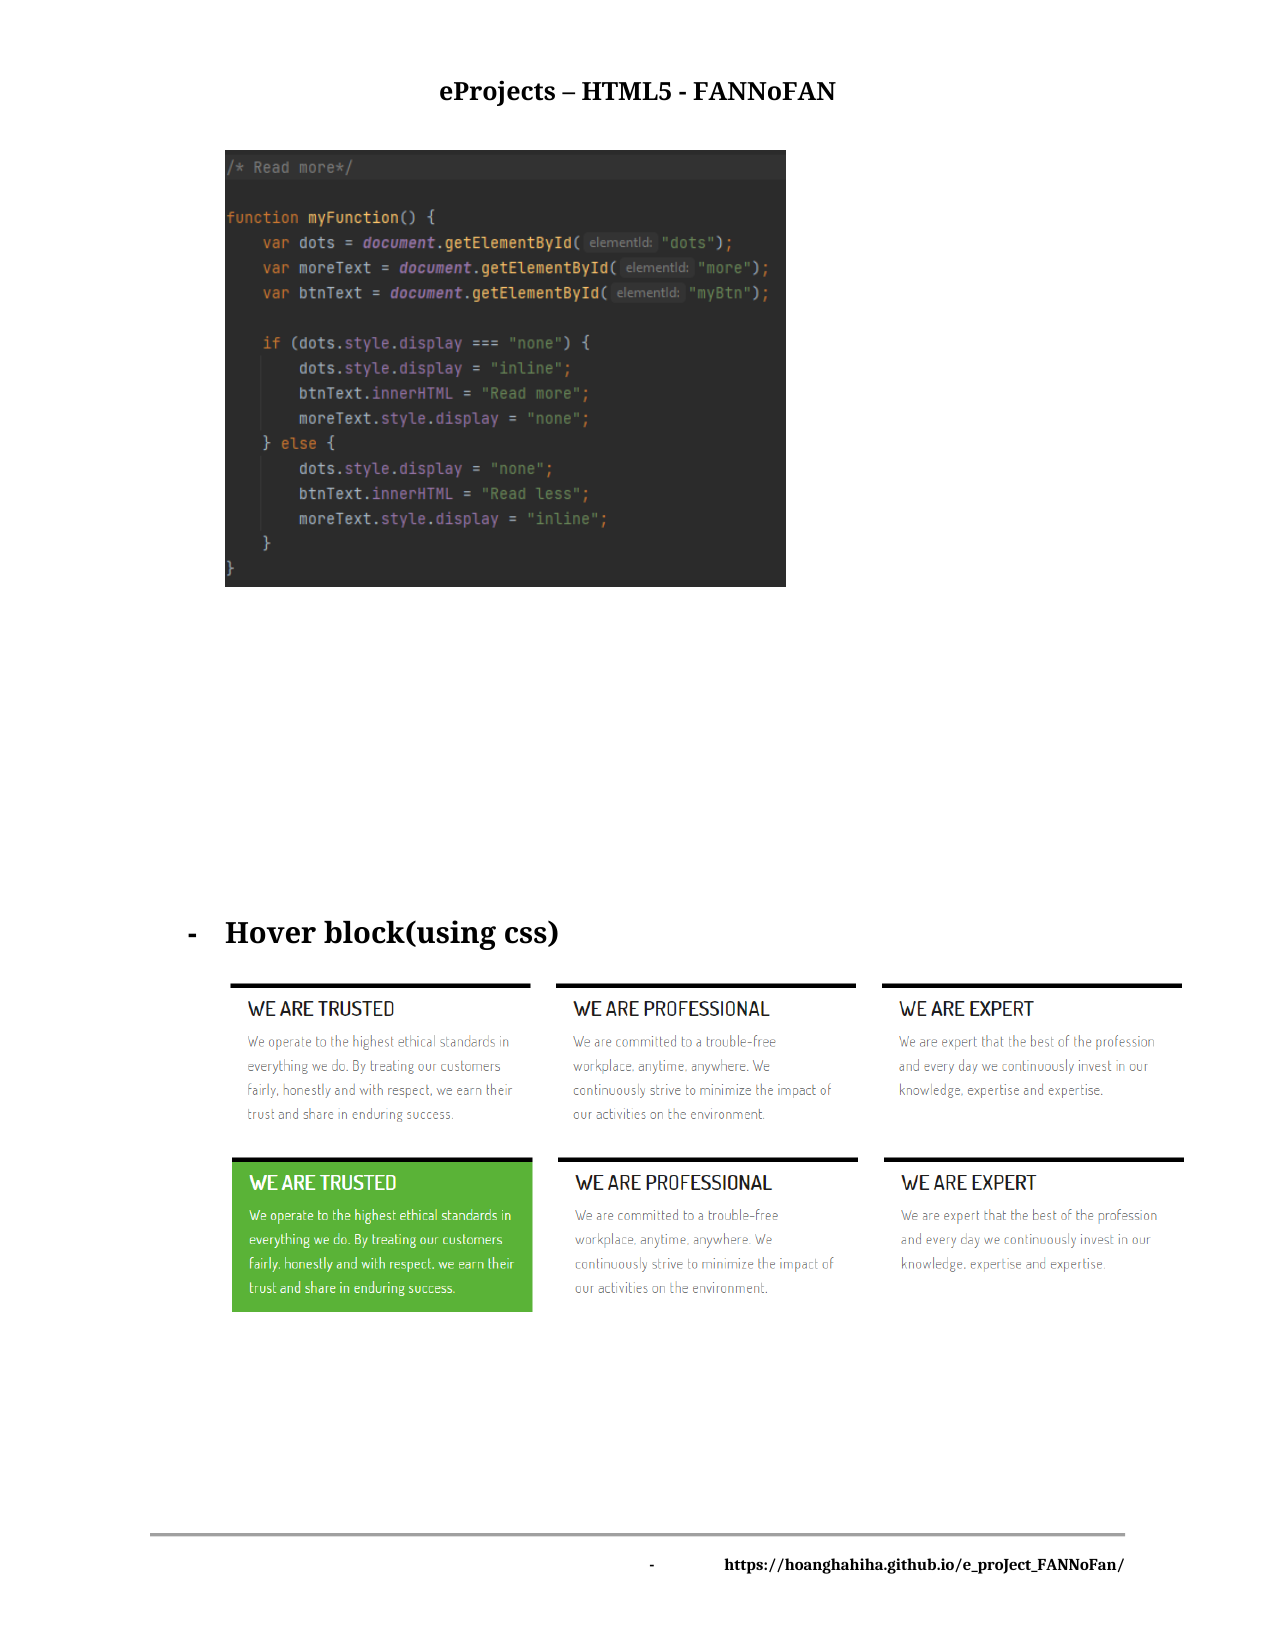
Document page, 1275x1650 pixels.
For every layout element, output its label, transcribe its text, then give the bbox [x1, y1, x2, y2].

picture [225, 150, 786, 587]
list Hover block(using css) [187, 913, 1125, 952]
picture [225, 971, 1200, 1330]
